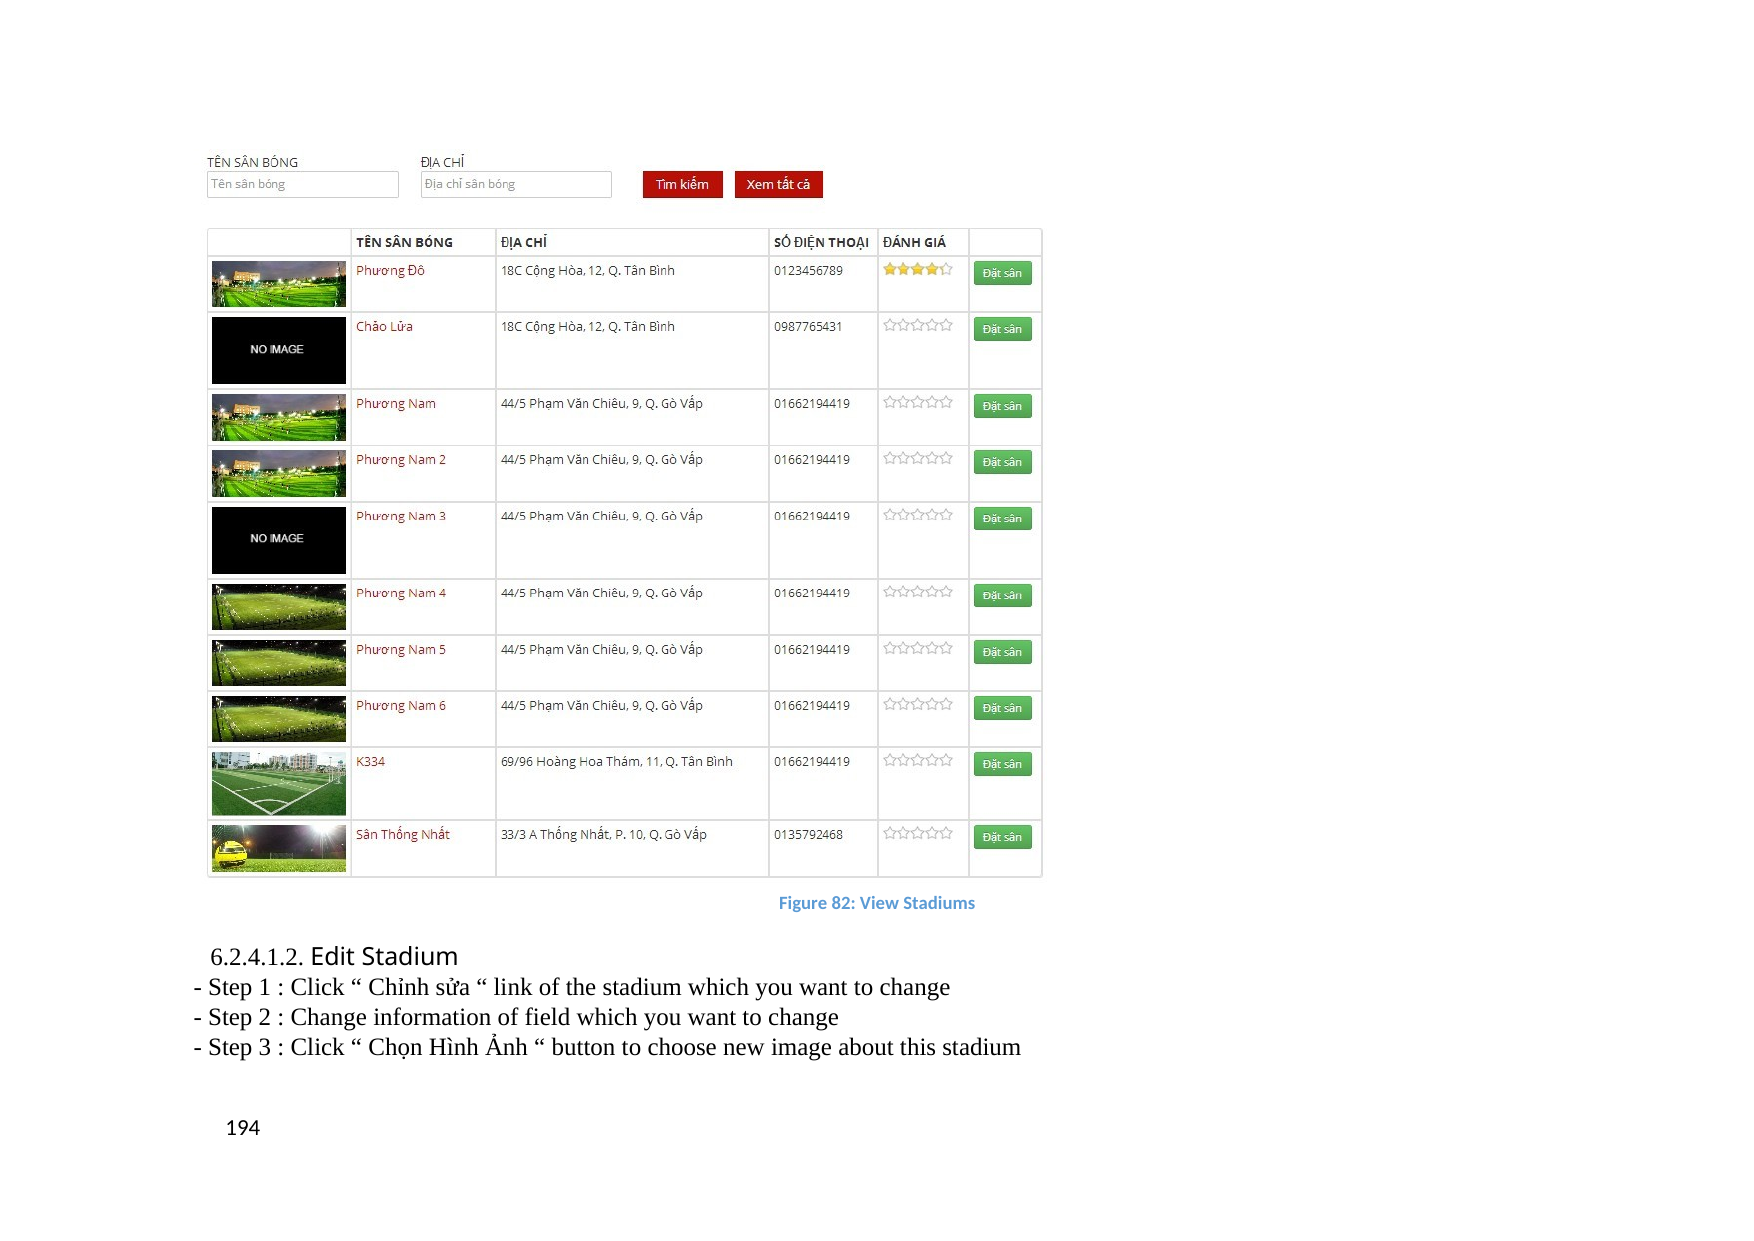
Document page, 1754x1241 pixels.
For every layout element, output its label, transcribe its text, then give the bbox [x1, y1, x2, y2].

text - Step 2 : Change information of field which you want to change [193, 1002, 1604, 1031]
text - Step 3 : Click “ Chọn Hình Ảnh “ button to choose new image about this stadium [193, 1032, 1604, 1061]
text Figure 82: View Stadiums [150, 891, 1604, 914]
text - Step 1 : Click “ Chỉnh sửa “ link of the stadium which you want to change [193, 972, 1604, 1001]
picture [193, 149, 1059, 890]
subtitle Edit Stadium [210, 939, 1604, 972]
